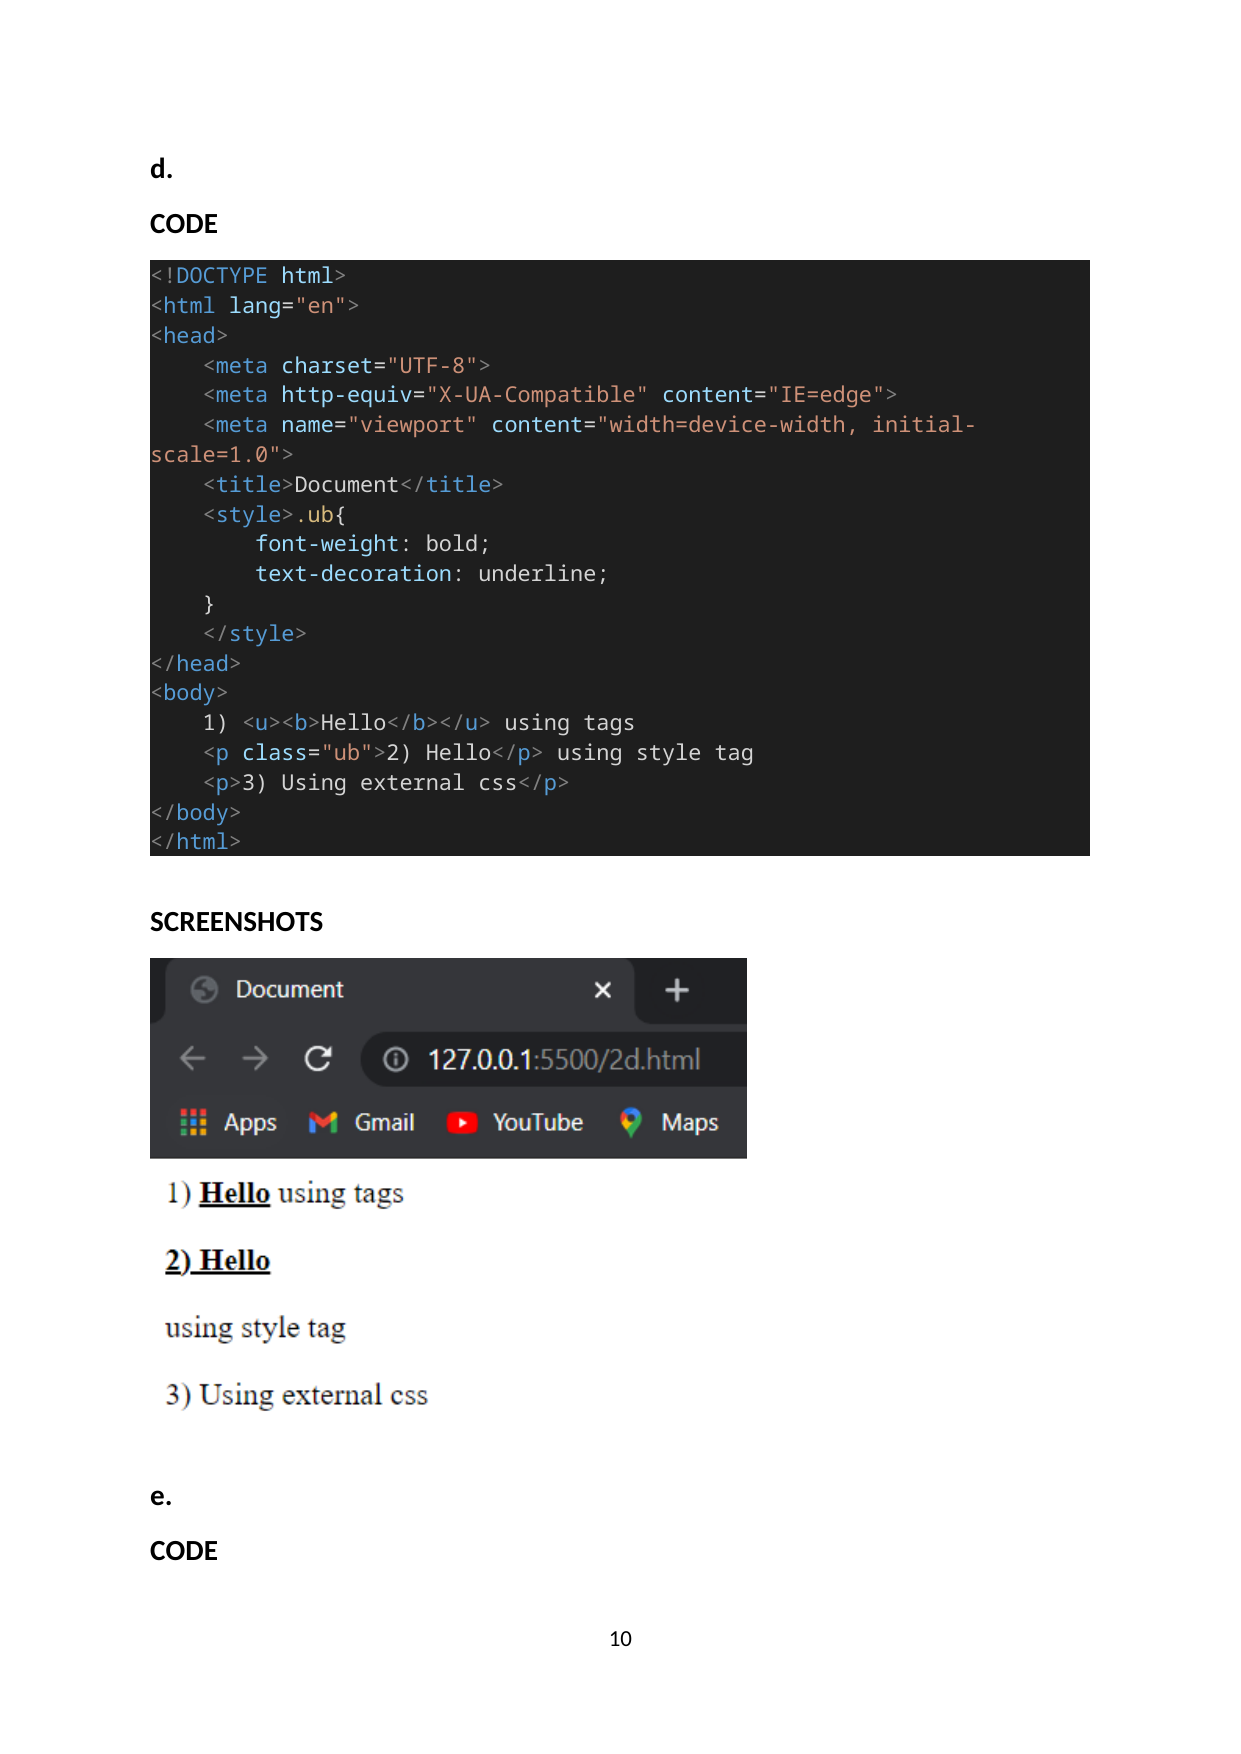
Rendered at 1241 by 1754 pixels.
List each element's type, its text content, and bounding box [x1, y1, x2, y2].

text SCREENSHOTS [150, 903, 1090, 938]
text <meta charset="UTF-8"> [150, 349, 1090, 379]
text e. [150, 1477, 1090, 1512]
text CODE [150, 1532, 1090, 1568]
picture [150, 958, 747, 1458]
text </body> [150, 796, 1090, 826]
text CODE [150, 205, 1090, 241]
text </html> [150, 826, 1090, 856]
text 1) <u><b>Hello</b></u> using tags [150, 707, 1090, 737]
text <p>3) Using external css</p> [150, 767, 1090, 796]
text text-decoration: underline; [150, 558, 1090, 588]
text d. [150, 150, 1090, 186]
text font-weight: bold; [150, 528, 1090, 558]
text <p class="ub">2) Hello</p> using style tag [150, 737, 1090, 767]
text <!DOCTYPE html> [150, 260, 1090, 290]
text <style>.ub{ [150, 498, 1090, 528]
text } [150, 588, 1090, 618]
text </style> [150, 618, 1090, 647]
text </head> [150, 647, 1090, 677]
text <meta name="viewport" content="width=device-width, initial-scale=1.0"> [150, 409, 1090, 469]
text <meta http-equiv="X-UA-Compatible" content="IE=edge"> [150, 379, 1090, 409]
text <body> [150, 677, 1090, 707]
text <title>Document</title> [150, 469, 1090, 498]
text <html lang="en"> [150, 290, 1090, 320]
text <head> [150, 320, 1090, 349]
